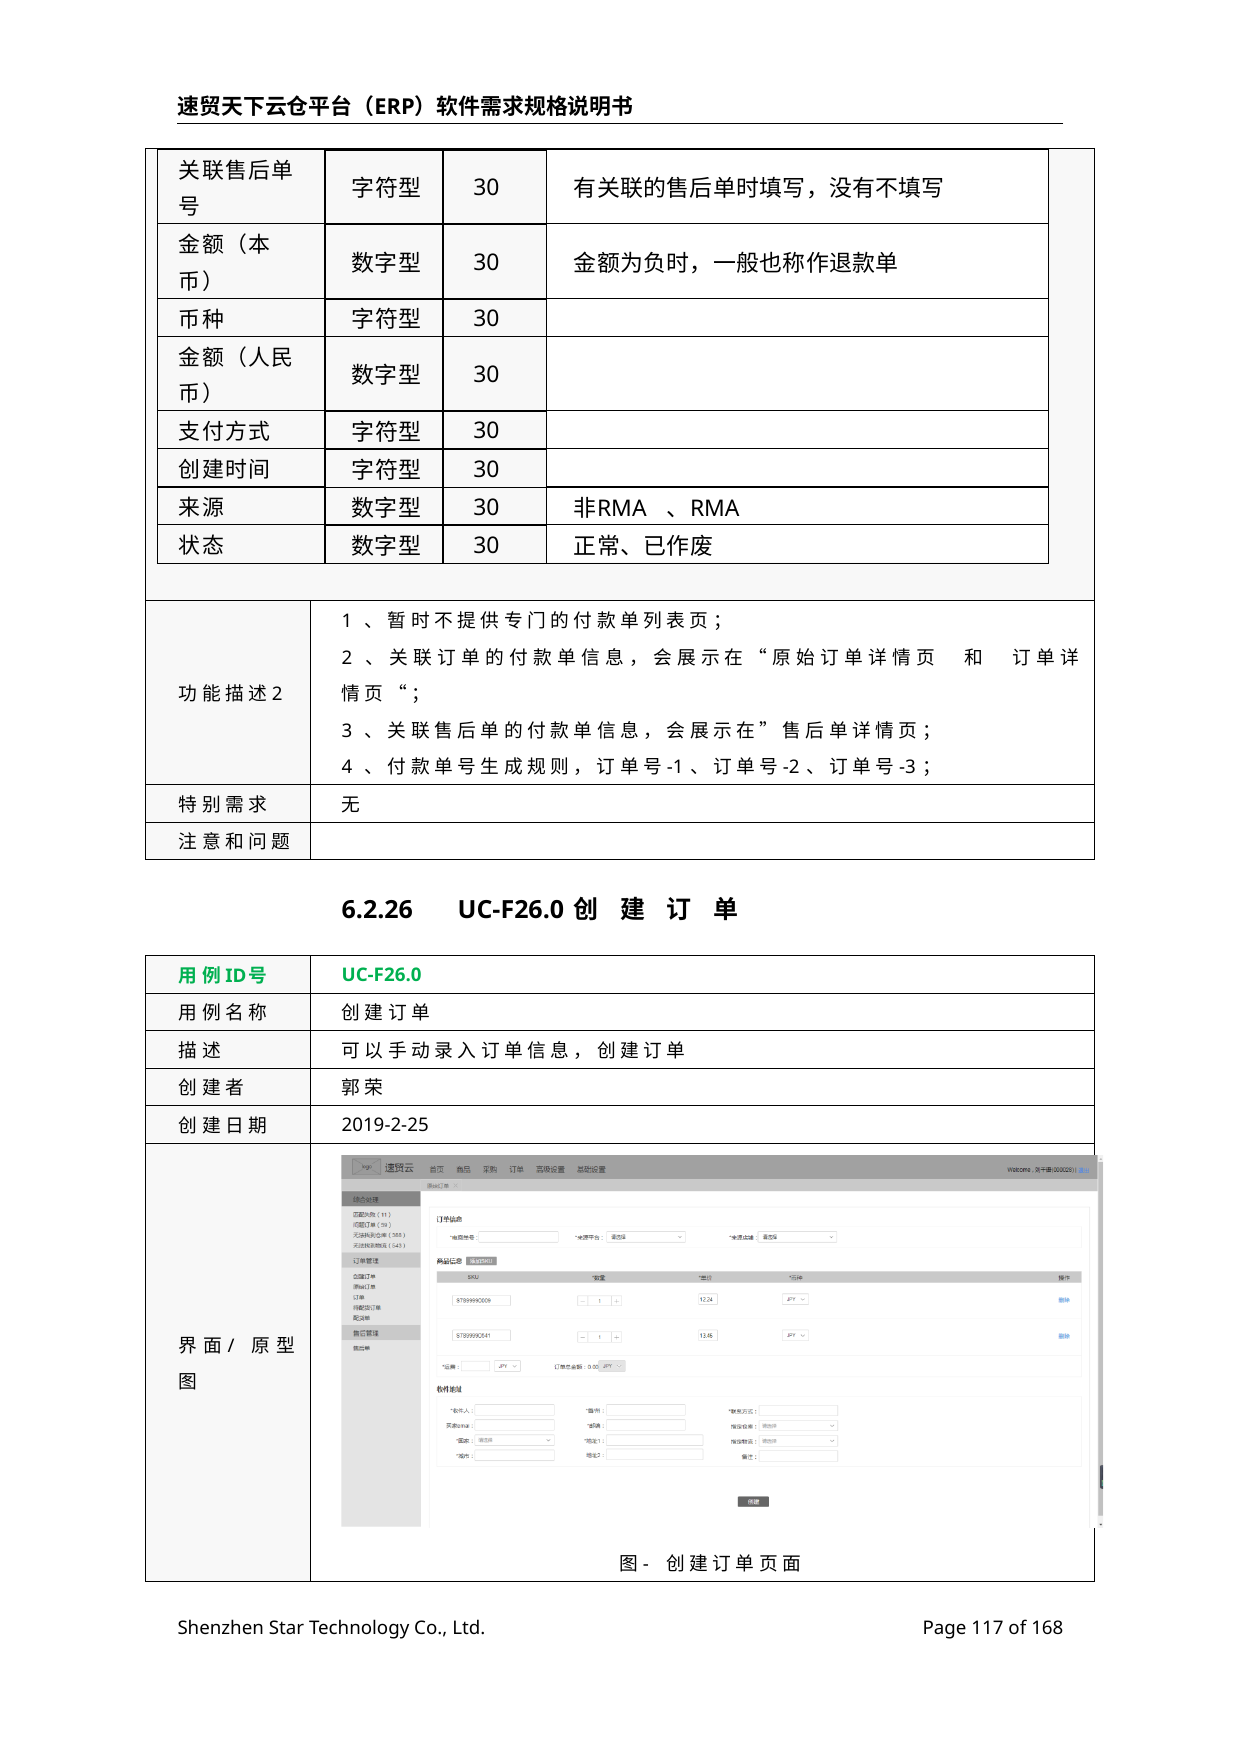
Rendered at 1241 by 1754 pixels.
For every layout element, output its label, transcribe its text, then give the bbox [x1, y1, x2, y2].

table_header UC-F26.0 [311, 956, 1094, 992]
table_cell 注意和问题 [146, 823, 310, 859]
table_cell 可以手动录入订单信息，创建订单 [311, 1031, 1094, 1067]
table_cell 界面/原型图 [146, 1144, 310, 1581]
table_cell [146, 149, 1094, 600]
picture [341, 1155, 1104, 1528]
table_cell 创建日期 [146, 1106, 310, 1142]
table_cell [311, 823, 1094, 859]
table_cell 创建者 [146, 1069, 310, 1105]
table_cell 郭荣 [311, 1069, 1094, 1105]
table_cell 1、暂时不提供专门的付款单列表页； 2、关联订单的付款单信息，会展示在“原始订单详情页 和 订单详情页“； 3、关联售后单的付款单信息，会展示在”售后单详情页； 4、付款单号生成规则，订单号-1、订单号-2、订单号-3； [311, 601, 1094, 784]
table_cell 特别需求 [146, 785, 310, 822]
table_cell 图-创建订单页面 [311, 1144, 1094, 1581]
table_header 用例ID号 [146, 956, 310, 992]
table_cell 描述 [146, 1031, 310, 1067]
subtitle UC-F26.0 创建订单 [326, 889, 1061, 926]
table_cell 功能描述2 [146, 601, 310, 784]
table_cell 2019-2-25 [311, 1106, 1094, 1142]
table_cell 无 [311, 785, 1094, 822]
table_cell 用例名称 [146, 994, 310, 1030]
table_cell 创建订单 [311, 994, 1094, 1030]
